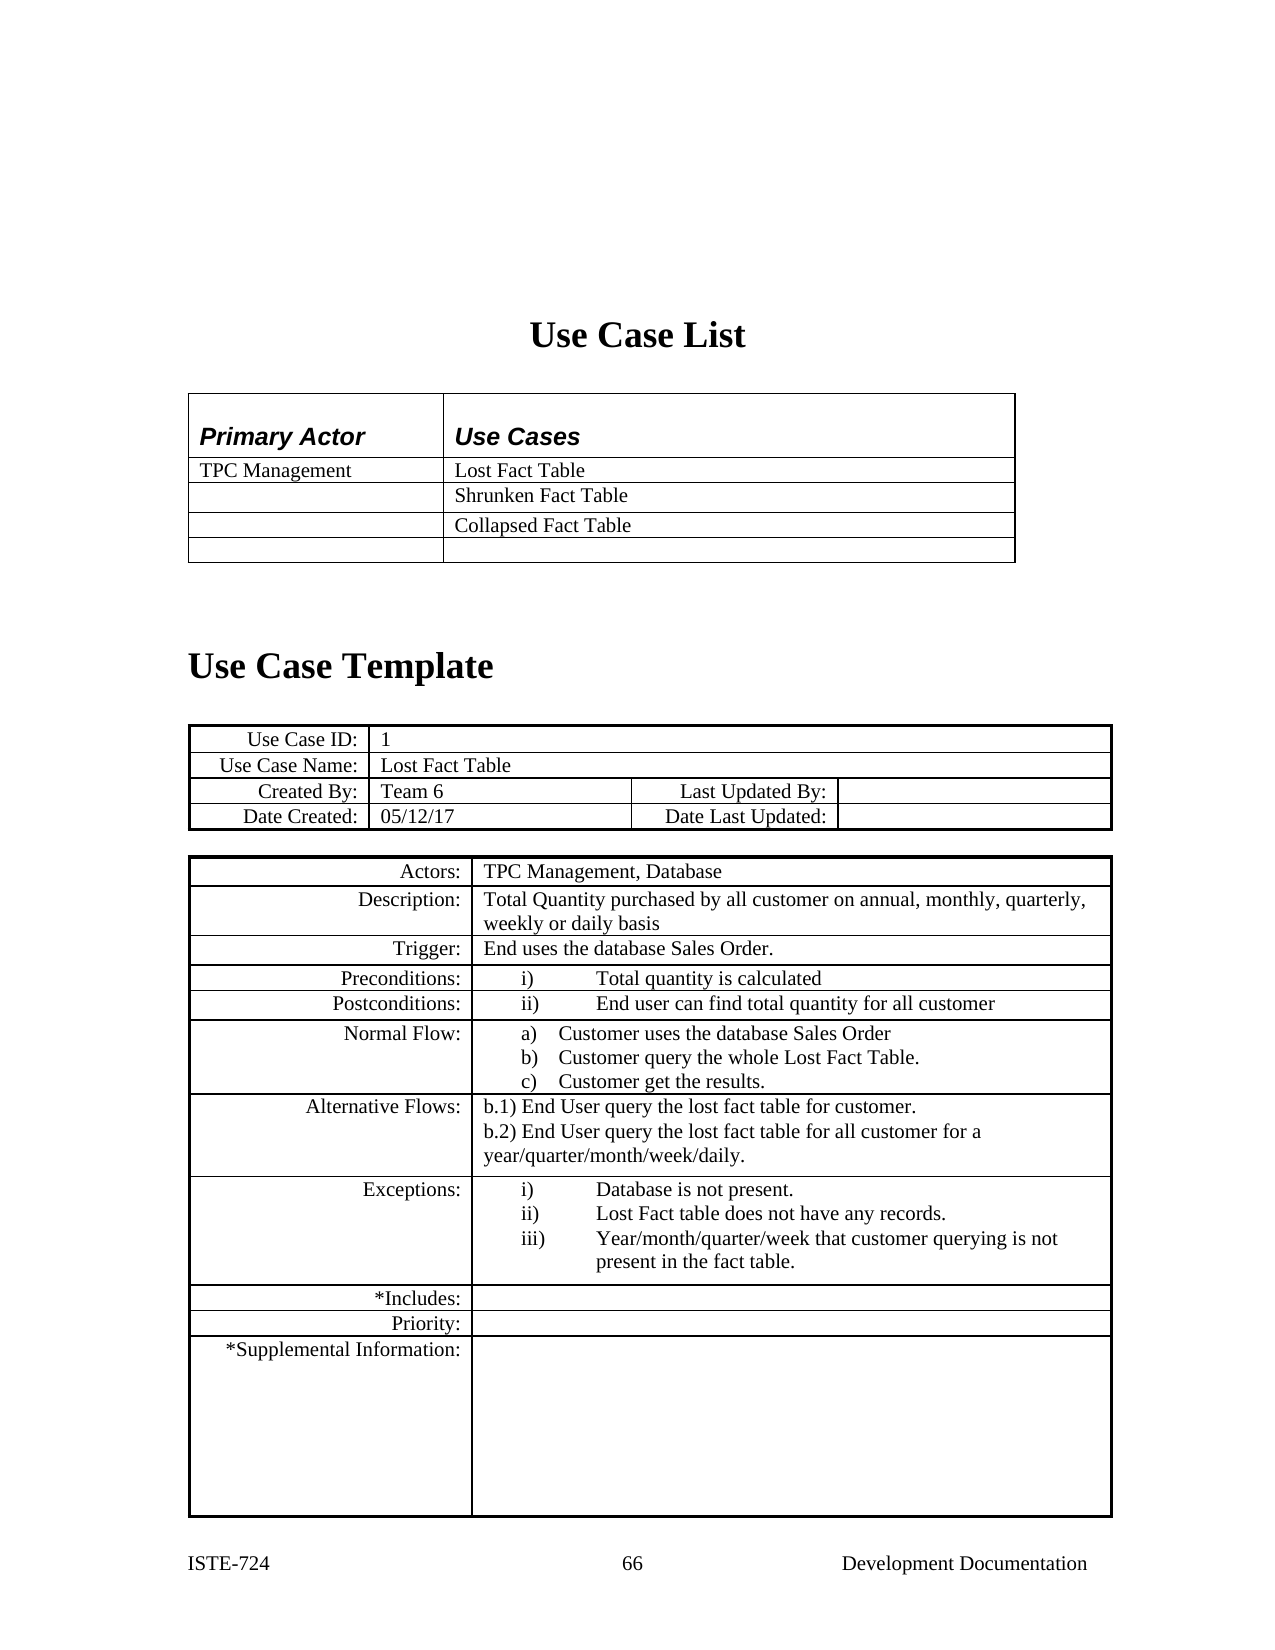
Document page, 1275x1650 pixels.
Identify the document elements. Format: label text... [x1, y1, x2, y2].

table_cell Customer uses the database Sales Order Customer query the whole Lost Fact Table. Customer get the results. [473, 1021, 1110, 1093]
table_header TPC Management, Database [473, 859, 1110, 885]
table_header 1 [370, 727, 1110, 751]
table_cell Team 6 [370, 779, 631, 803]
table_cell Postconditions: [191, 991, 471, 1019]
table_cell Priority: [191, 1311, 471, 1335]
table_cell Last Updated By: [632, 779, 837, 803]
table_cell Exceptions: [191, 1177, 471, 1284]
table_header Primary Actor [189, 394, 443, 457]
table_cell Lost Fact Table [444, 458, 1014, 482]
table_header Use Cases [444, 394, 1014, 457]
table_cell Preconditions: [191, 966, 471, 990]
table_cell Lost Fact Table [370, 753, 1110, 777]
table_cell *Supplemental Information: [191, 1337, 471, 1514]
title Use Case List [187, 312, 1087, 356]
table_cell Created By: [191, 779, 368, 803]
table_cell [189, 538, 443, 562]
table_cell [473, 1337, 1110, 1514]
table_cell TPC Management [189, 458, 443, 482]
table_cell [189, 483, 443, 512]
table_cell [473, 1311, 1110, 1335]
table_cell Collapsed Fact Table [444, 513, 1014, 537]
table_cell Normal Flow: [191, 1021, 471, 1093]
table_cell [444, 538, 1014, 562]
table_cell End uses the database Sales Order. [473, 936, 1110, 964]
table_cell Alternative Flows: [191, 1095, 471, 1176]
table_cell Date Last Updated: [632, 804, 837, 828]
table_cell 05/12/17 [370, 804, 631, 828]
table_cell Total quantity is calculated [473, 966, 1110, 990]
table_cell Shrunken Fact Table [444, 483, 1014, 512]
title Use Case Template [187, 643, 1087, 687]
table_cell *Includes: [191, 1286, 471, 1309]
table_cell Database is not present. Lost Fact table does not have any records. Year/month/quarter/week that customer querying is not present in the fact table. [473, 1177, 1110, 1284]
table_cell Total Quantity purchased by all customer on annual, monthly, quarterly, weekly or daily basis [473, 887, 1110, 935]
table_cell Use Case Name: [191, 753, 368, 777]
table_cell End user can find total quantity for all customer [473, 991, 1110, 1019]
table_cell b.1) End User query the lost fact table for customer. b.2) End User query the lost fact table for all customer for a year/quarter/month/week/daily. [473, 1095, 1110, 1176]
table_header Use Case ID: [191, 727, 368, 751]
table_cell Description: [191, 887, 471, 935]
table_cell Trigger: [191, 936, 471, 964]
table_cell [839, 779, 1110, 803]
table_cell [839, 804, 1110, 828]
table_cell [189, 513, 443, 537]
table_cell [473, 1286, 1110, 1309]
table_cell Date Created: [191, 804, 368, 828]
table_header Actors: [191, 859, 471, 885]
